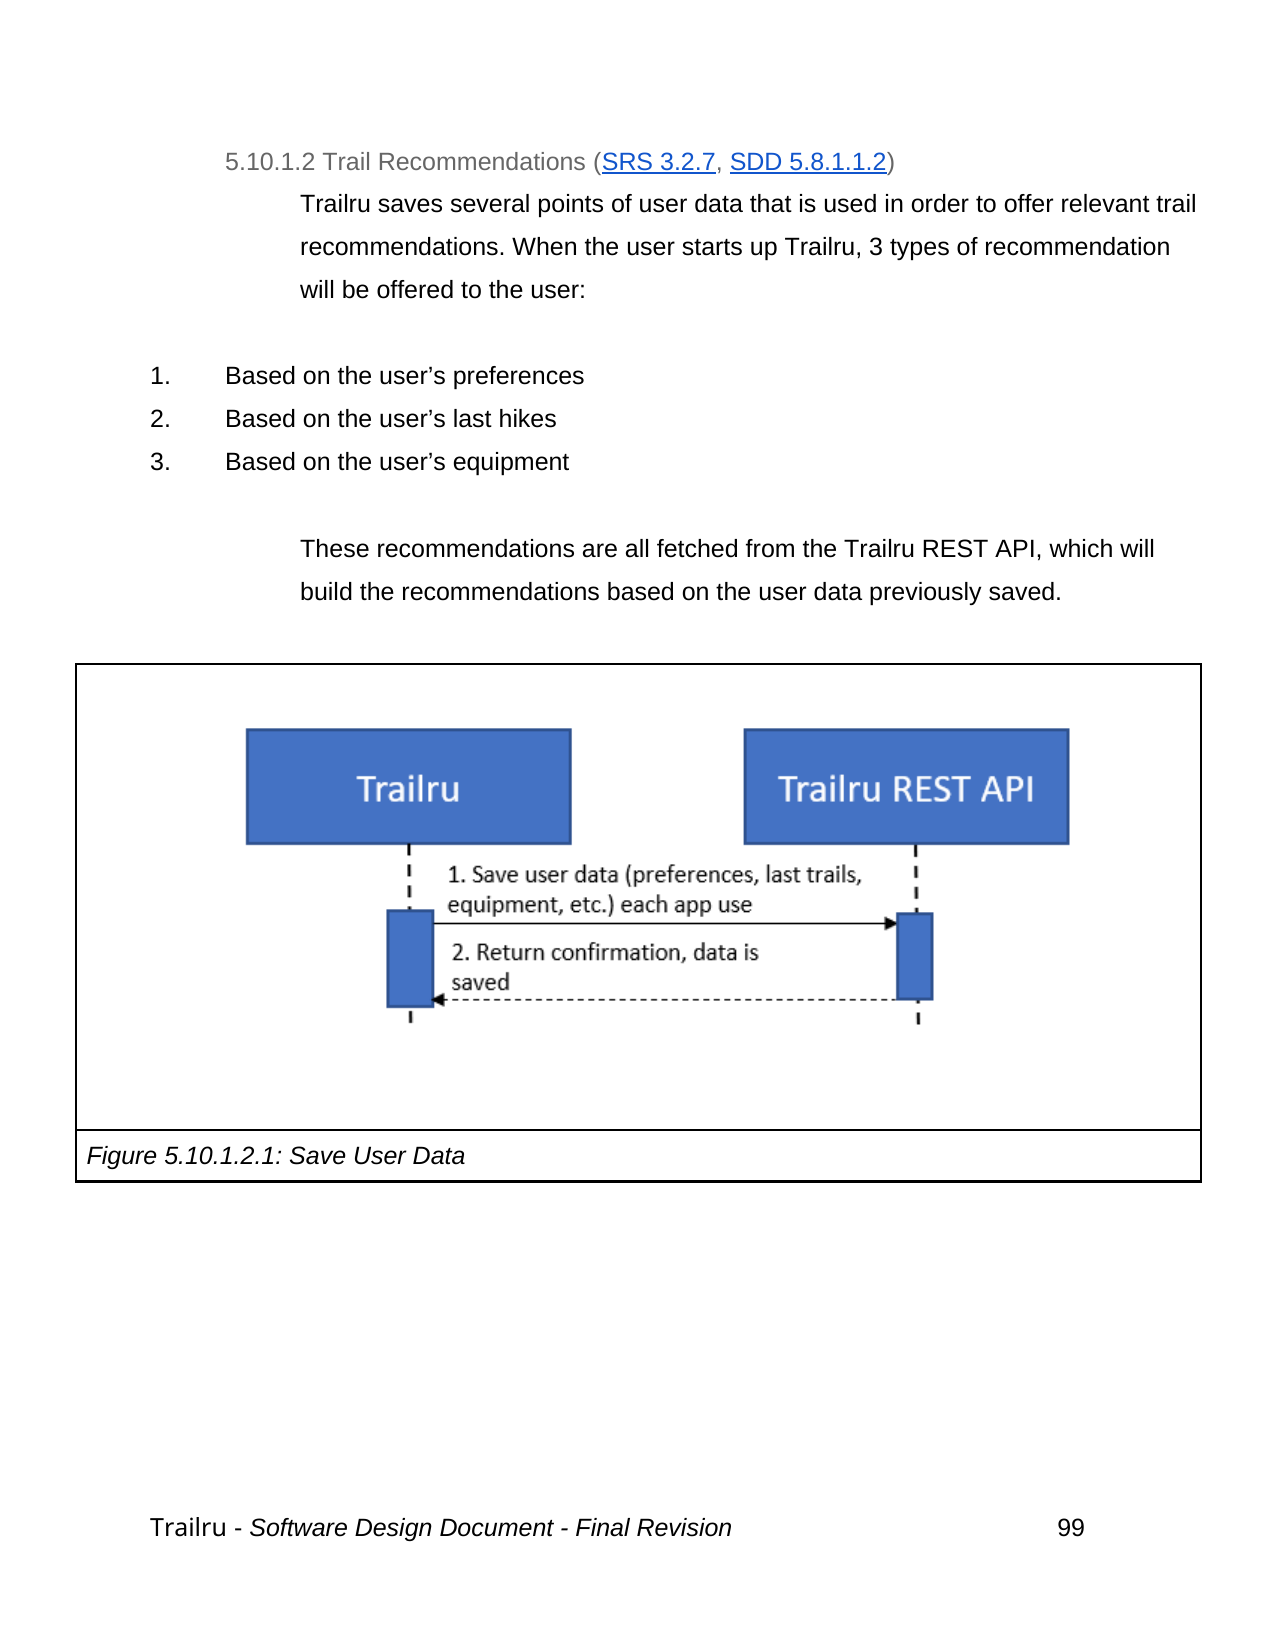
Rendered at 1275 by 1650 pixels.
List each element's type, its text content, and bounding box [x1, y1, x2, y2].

picture [161, 675, 1137, 1104]
text These recommendations are all fetched from the Trailru REST API, which will build the recommendations based on the user data previously saved. [300, 534, 1200, 606]
list Based on the user’s equipment [150, 447, 1200, 519]
text Trailru saves several points of user data that is used in order to offer relevant trail recommendations. When the user starts up Trailru, 3 types of recommendation will be offered to the user: [300, 189, 1200, 347]
list Based on the user’s preferences [150, 361, 1200, 390]
table_cell Figure 5.10.1.2.1: Save User Data [77, 1131, 1200, 1180]
list Based on the user’s last hikes [150, 404, 1200, 433]
table_header [77, 665, 1200, 1129]
subtitle 5.10.1.2 Trail Recommendations (SRS 3.2.7, SDD 5.8.1.1.2) [225, 147, 1200, 176]
